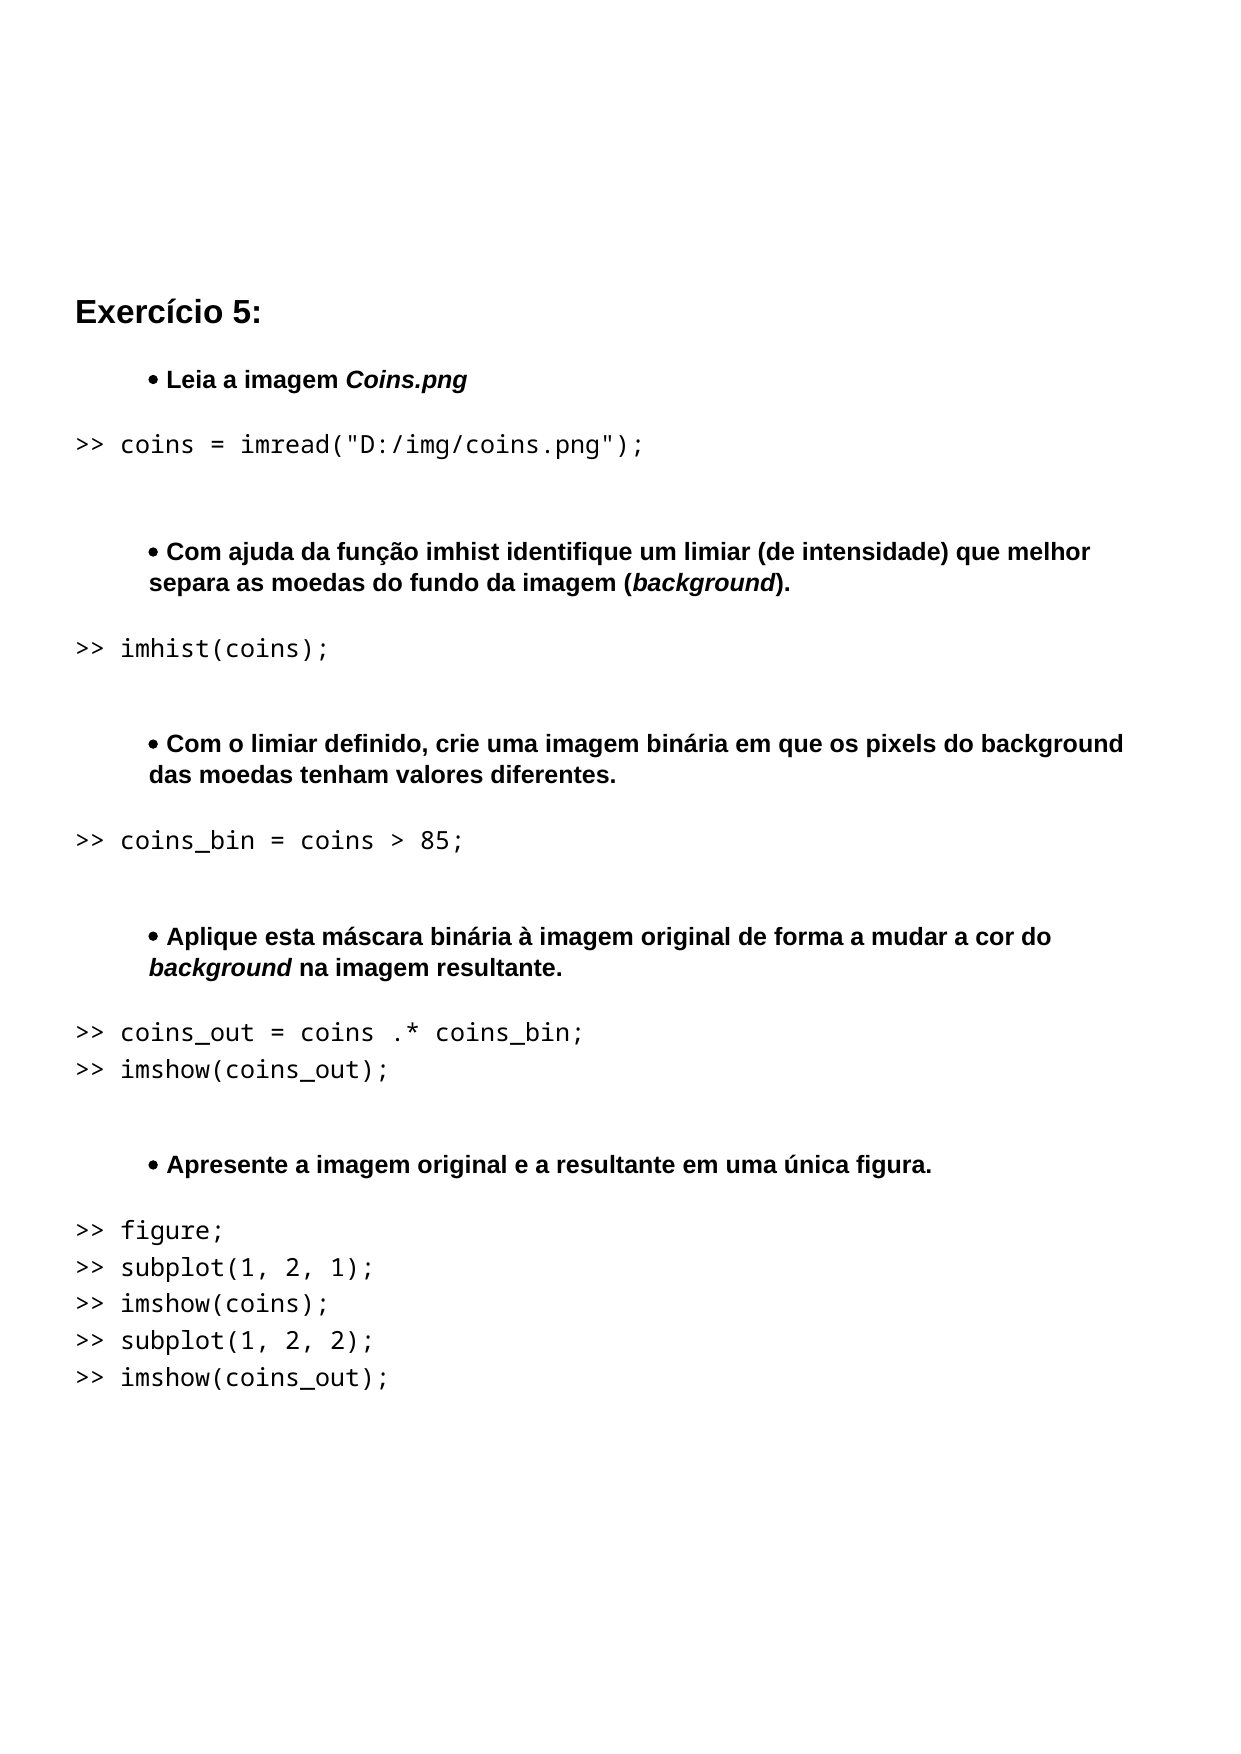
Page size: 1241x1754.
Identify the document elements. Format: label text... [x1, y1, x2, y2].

text >> imshow(coins_out); [75, 1051, 1165, 1086]
text Exercício 5: [75, 292, 1165, 331]
text >> subplot(1, 2, 1); [75, 1249, 1165, 1283]
text Leia a imagem Coins.png [149, 334, 1165, 394]
text >> figure; [75, 1212, 1165, 1247]
text Aplique esta máscara binária à imagem original de forma a mudar a cor do background na imagem resultante. [149, 890, 1165, 981]
text >> coins = imread("D:/img/coins.png"); [75, 427, 1165, 461]
text >> coins_bin = coins > 85; [75, 823, 1165, 857]
text Apresente a imagem original e a resultante em uma única figura. [149, 1119, 1165, 1179]
text >> imhist(coins); [75, 631, 1165, 664]
text Com ajuda da função imhist identifique um limiar (de intensidade) que melhor separa as moedas do fundo da imagem (background). [149, 537, 1165, 597]
text Com o limiar definido, crie uma imagem binária em que os pixels do background das moedas tenham valores diferentes. [149, 698, 1165, 789]
text >> coins_out = coins .* coins_bin; [75, 1015, 1165, 1049]
text >> subplot(1, 2, 2); [75, 1323, 1165, 1357]
text >> imshow(coins_out); [75, 1359, 1165, 1394]
text >> imshow(coins); [75, 1286, 1165, 1320]
